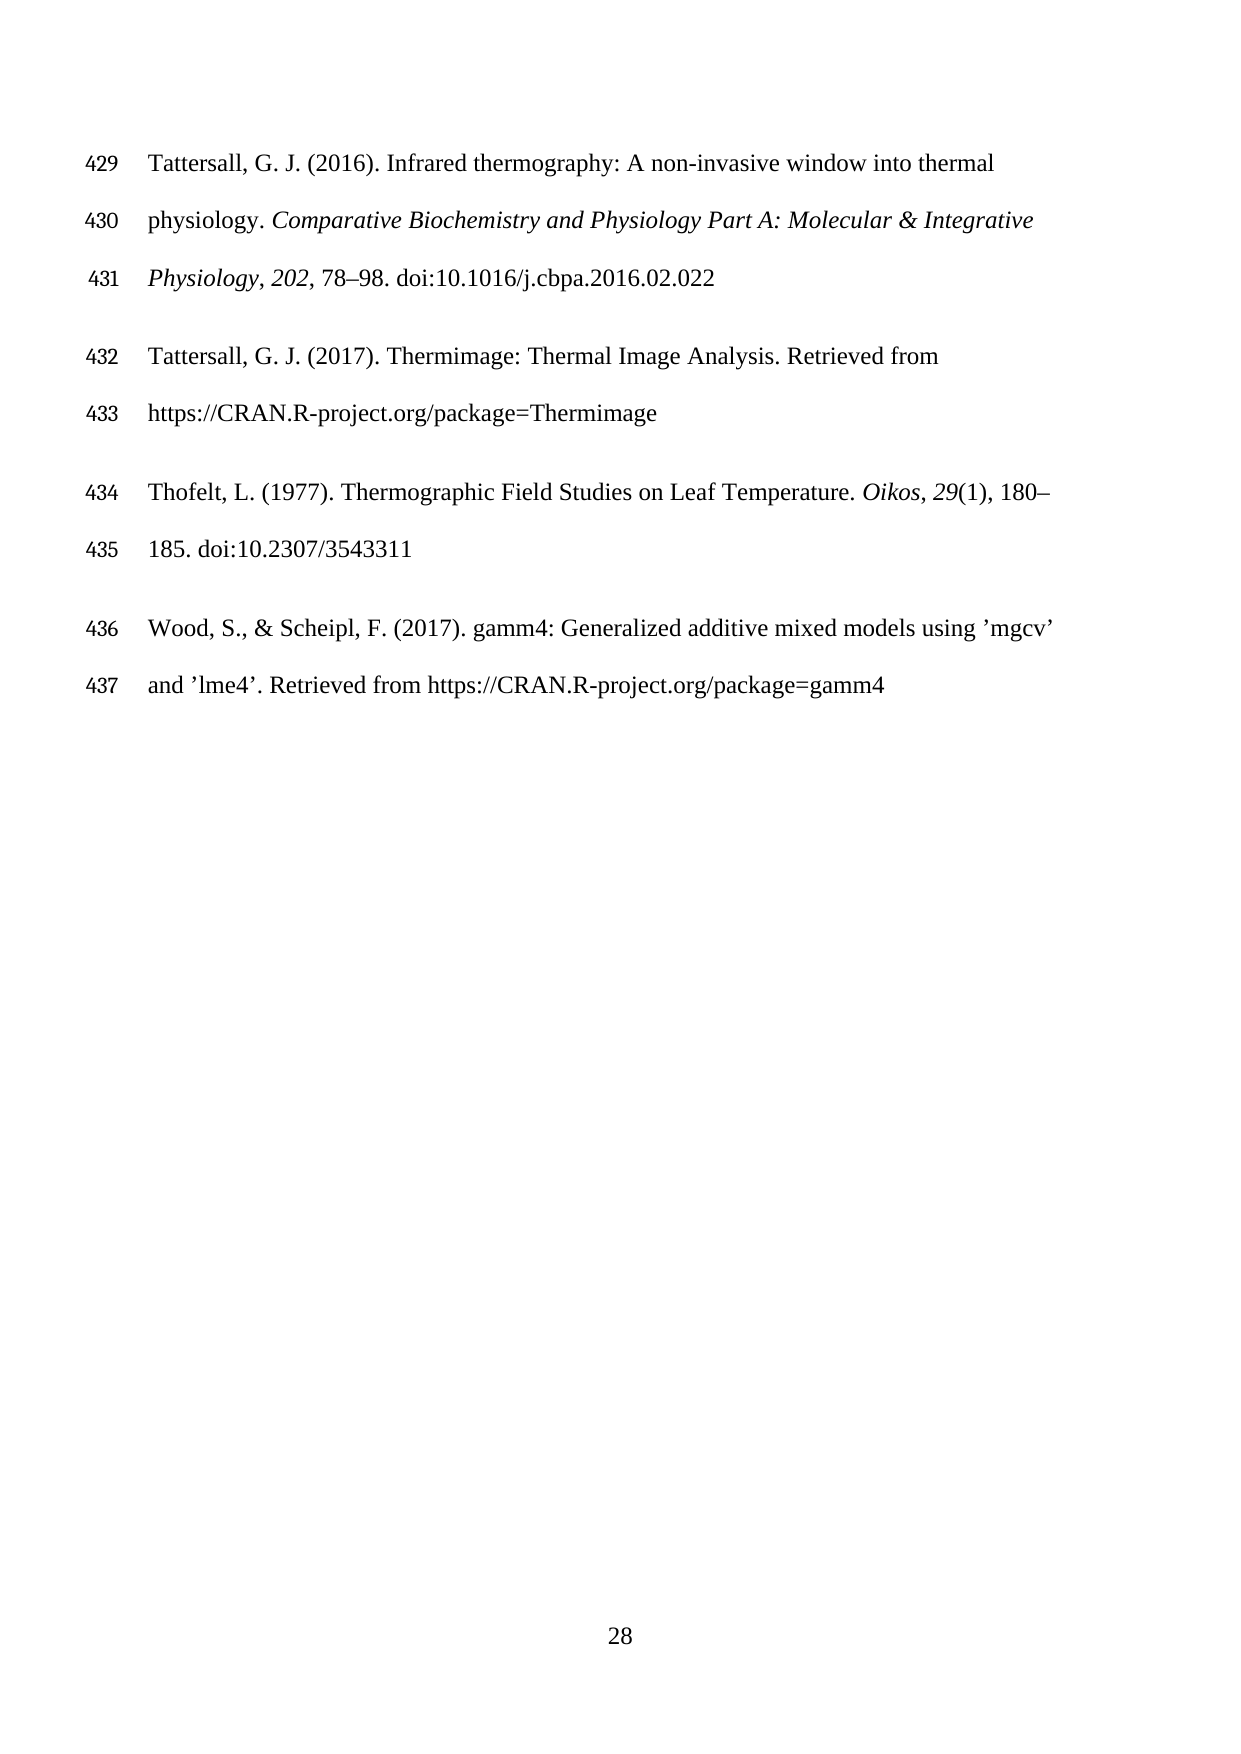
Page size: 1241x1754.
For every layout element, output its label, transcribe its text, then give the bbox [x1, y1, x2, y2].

text Tattersall, G. J. (2016). Infrared thermography: A non-invasive window into thermal physiology. Comparative Biochemistry and Physiology Part A: Molecular & Integrative Physiology, 202, 78–98. doi:10.1016/j.cbpa.2016.02.022 [148, 148, 1092, 291]
text Wood, S., & Scheipl, F. (2017). gamm4: Generalized additive mixed models using ’mgcv’ and ’lme4’. Retrieved from https://CRAN.R-project.org/package=gamm4 [148, 613, 1092, 699]
text Thofelt, L. (1977). Thermographic Field Studies on Leaf Temperature. Oikos, 29(1), 180–185. doi:10.2307/3543311 [148, 477, 1092, 563]
text Tattersall, G. J. (2017). Thermimage: Thermal Image Analysis. Retrieved from https://CRAN.R-project.org/package=Thermimage [148, 341, 1092, 427]
